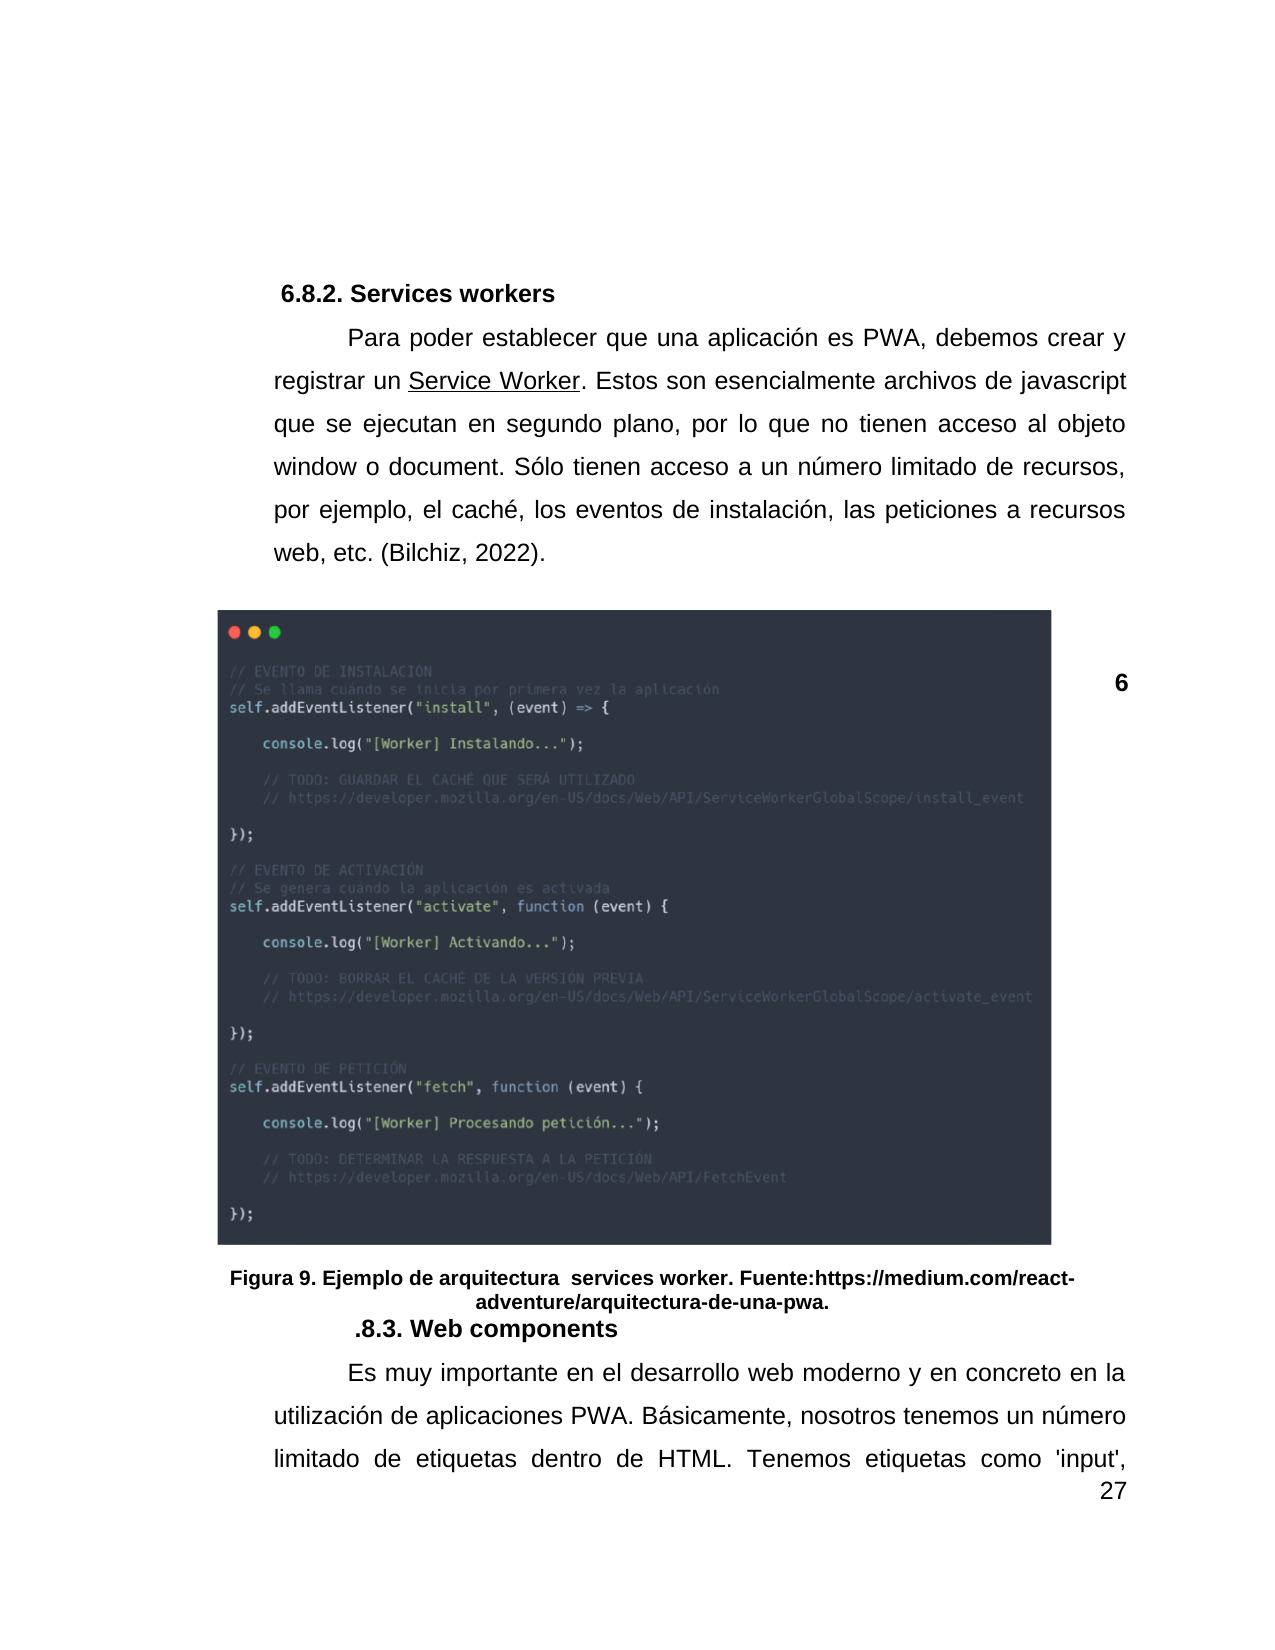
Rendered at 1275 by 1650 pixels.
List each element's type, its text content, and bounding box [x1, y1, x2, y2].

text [273, 1357, 1127, 1472]
picture [217, 610, 1052, 1245]
text Para poder establecer que una aplicación es PWA, debemos crear y registrar un Service Worker. Estos son esencialmente archivos de javascript que se ejecutan en segundo plano, por lo que no tienen acceso al objeto window o document. Sólo tienen acceso a un número limitado de recursos, por ejemplo, el caché, los eventos de instalación, las peticiones a recursos web, etc.. [273, 322, 1127, 567]
list 6.8.2. Services workers [281, 279, 1127, 308]
